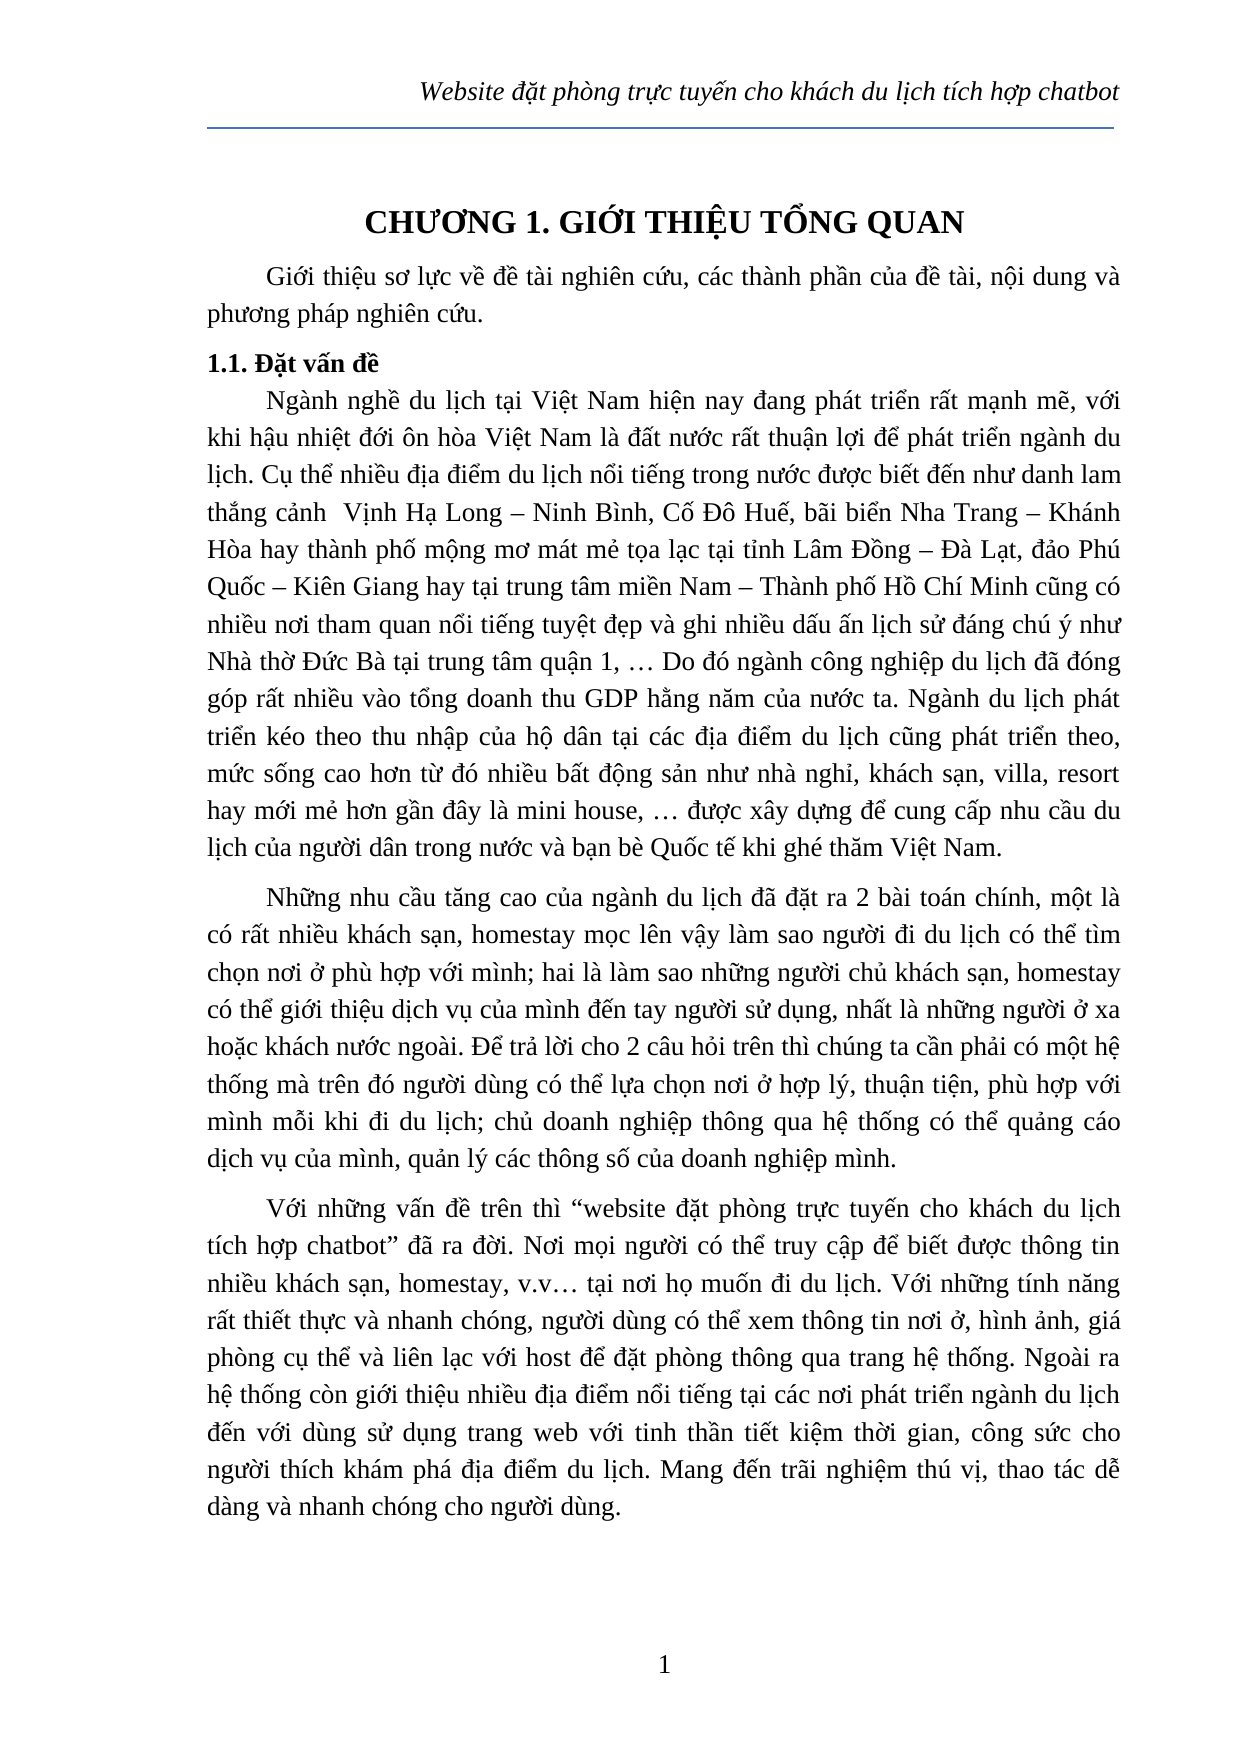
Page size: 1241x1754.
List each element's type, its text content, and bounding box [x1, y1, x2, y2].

text Những nhu cầu tăng cao của ngành du lịch đã đặt ra 2 bài toán chính, một là có rất nhiều khách sạn, homestay mọc lên vậy làm sao người đi du lịch có thể tìm chọn nơi ở phù hợp với mình; hai là làm sao những người chủ khách sạn, homestay có thể giới thiệu dịch vụ của mình đến tay người sử dụng, nhất là những người ở xa hoặc khách nước ngoài. Để trả lời cho 2 câu hỏi trên thì chúng ta cần phải có một hệ thống mà trên đó người dùng có thể lựa chọn nơi ở hợp lý, thuận tiện, phù hợp với mình mỗi khi đi du lịch; chủ doanh nghiệp thông qua hệ thống có thể quảng cáo dịch vụ của mình, quản lý các thông số của doanh nghiệp mình. [207, 881, 1122, 1173]
subtitle GIỚI THIỆU TỔNG QUAN [207, 202, 1122, 241]
text Với những vấn đề trên thì “website đặt phòng trực tuyến cho khách du lịch tích hợp chatbot” đã ra đời. Nơi mọi người có thể truy cập để biết được thông tin nhiều khách sạn, homestay, v.v… tại nơi họ muốn đi du lịch. Với những tính năng rất thiết thực và nhanh chóng, người dùng có thể xem thông tin nơi ở, hình ảnh, giá phòng cụ thể và liên lạc với host để đặt phòng thông qua trang hệ thống. Ngoài ra hệ thống còn giới thiệu nhiều địa điểm nổi tiếng tại các nơi phát triển ngành du lịch đến với dùng sử dụng trang web với tinh thần tiết kiệm thời gian, công sức cho người thích khám phá địa điểm du lịch. Mang đến trãi nghiệm thú vị, thao tác dễ dàng và nhanh chóng cho người dùng. [207, 1192, 1122, 1522]
text Giới thiệu sơ lực về đề tài nghiên cứu, các thành phần của đề tài, nội dung và phương pháp nghiên cứu. [207, 260, 1122, 328]
text Ngành nghề du lịch tại Việt Nam hiện nay đang phát triển rất mạnh mẽ, với khi hậu nhiệt đới ôn hòa Việt Nam là đất nước rất thuận lợi để phát triển ngành du lịch. Cụ thể nhiều địa điểm du lịch nổi tiếng trong nước được biết đến như danh lam thắng cảnh Vịnh Hạ Long – Ninh Bình, Cố Đô Huế, bãi biển Nha Trang – Khánh Hòa hay thành phố mộng mơ mát mẻ tọa lạc tại tỉnh Lâm Đồng – Đà Lạt, đảo Phú Quốc – Kiên Giang hay tại trung tâm miền Nam – Thành phố Hồ Chí Minh cũng có nhiều nơi tham quan nổi tiếng tuyệt đẹp và ghi nhiều dấu ấn lịch sử đáng chú ý như Nhà thờ Đức Bà tại trung tâm quận 1, … Do đó ngành công nghiệp du lịch đã đóng góp rất nhiều vào tổng doanh thu GDP hằng năm của nước ta. Ngành du lịch phát triển kéo theo thu nhập của hộ dân tại các địa điểm du lịch cũng phát triển theo, mức sống cao hơn từ đó nhiều bất động sản như nhà nghỉ, khách sạn, villa, resort hay mới mẻ hơn gần đây là mini house, … được xây dựng để cung cấp nhu cầu du lịch của người dân trong nước và bạn bè Quốc tế khi ghé thăm Việt Nam. [207, 384, 1122, 863]
subtitle Đặt vấn đề [207, 347, 1122, 378]
